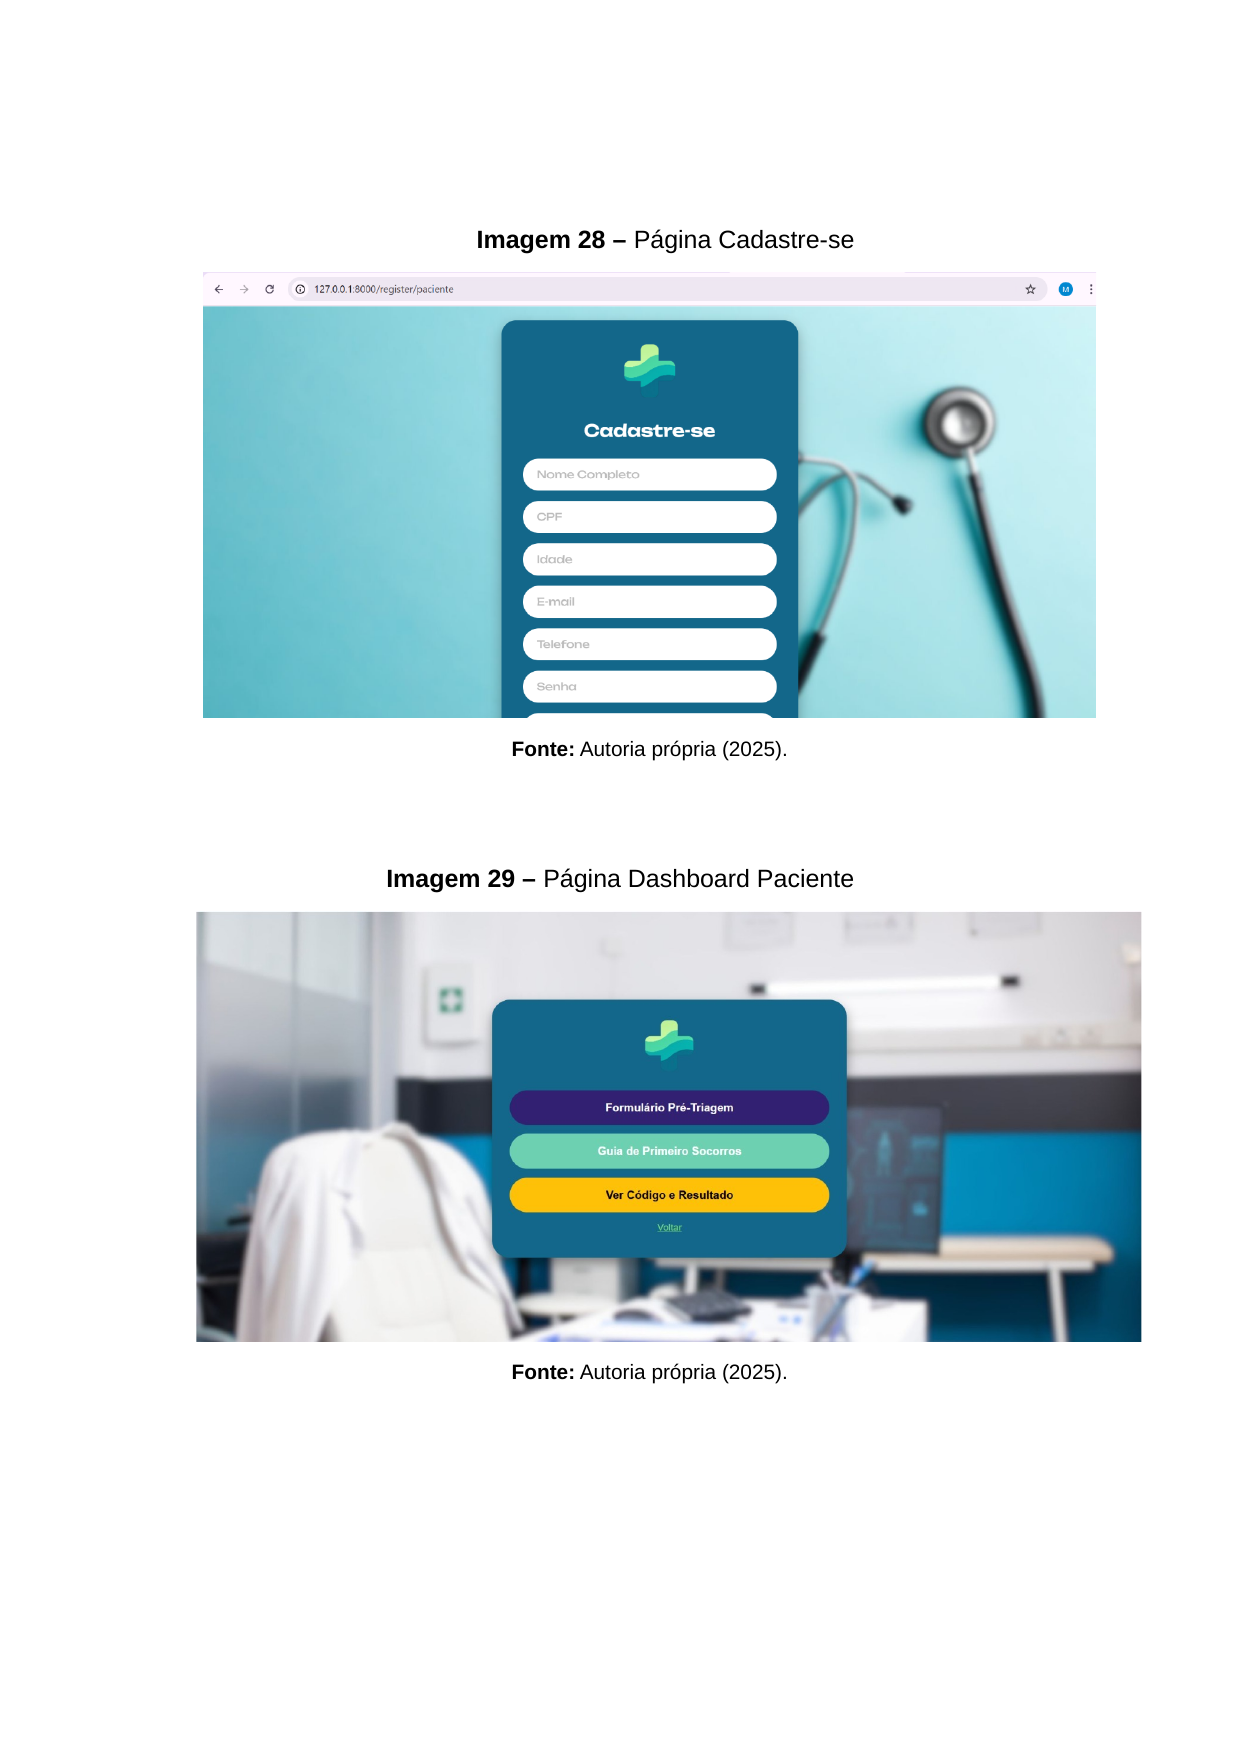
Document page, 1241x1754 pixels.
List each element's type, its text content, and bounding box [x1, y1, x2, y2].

text Imagem 28 – Página Cadastre-se [177, 225, 854, 254]
picture [203, 272, 1097, 718]
text Imagem 29 – Página Dashboard Paciente [177, 864, 854, 893]
text Fonte: Autoria própria (2025). [177, 736, 1122, 760]
text Fonte: Autoria própria (2025). [177, 1360, 1122, 1384]
